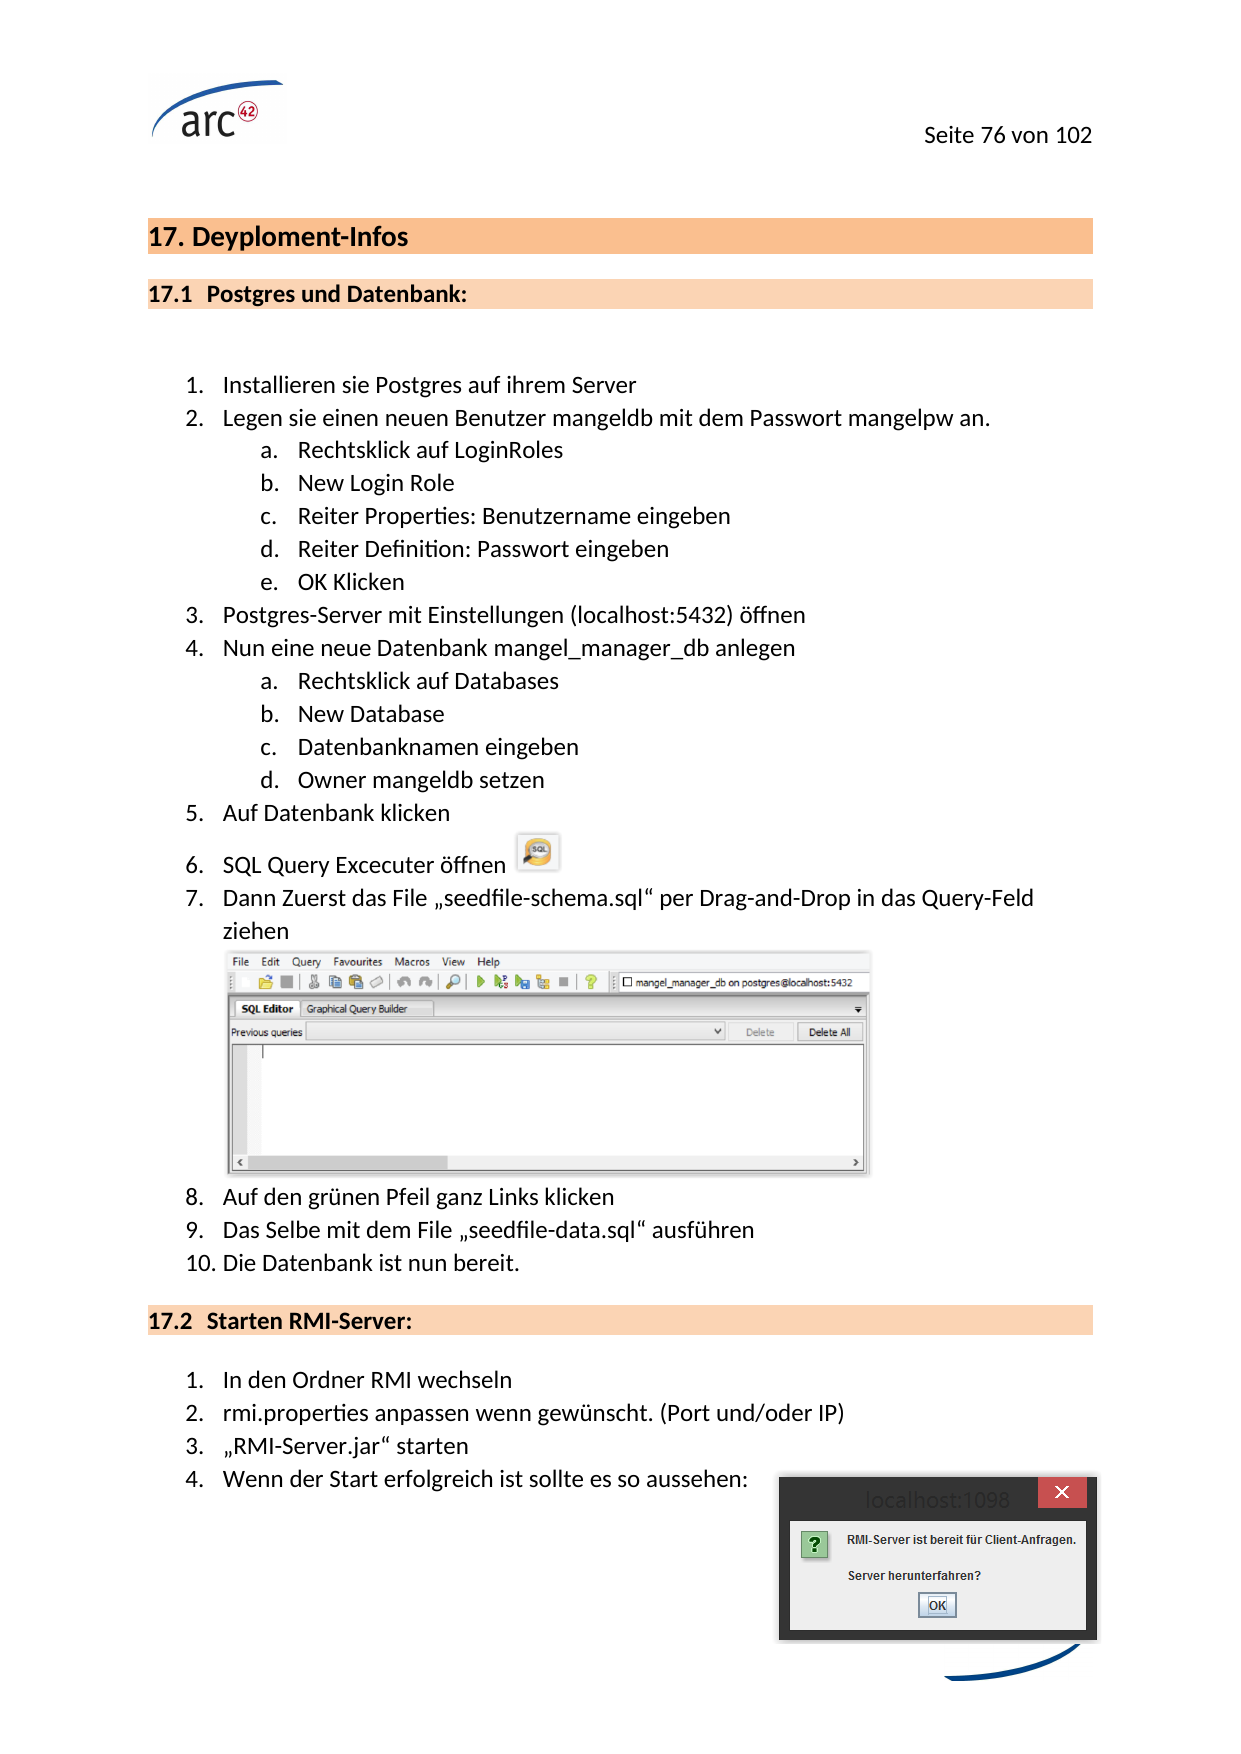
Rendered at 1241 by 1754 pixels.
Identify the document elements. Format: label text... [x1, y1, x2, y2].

subtitle Starten RMI-Server: [148, 1305, 1093, 1335]
list Rechtsklick auf LoginRoles [260, 435, 1093, 465]
list Dann Zuerst das File „seedfile-schema.sql“ per Drag-and-Drop in das Query-Feld ziehen [185, 882, 1093, 946]
list Wenn der Start erfolgreich ist sollte es so aussehen: [185, 1463, 1093, 1494]
list OK Klicken [260, 566, 1093, 597]
list Postgres-Server mit Einstellungen (localhost:5432) öffnen [185, 599, 1093, 630]
list Nun eine neue Datenbank mangel_manager_db anlegen [185, 632, 1093, 663]
list Rechtsklick auf Databases [260, 665, 1093, 696]
list In den Ordner RMI wechseln [185, 1364, 1093, 1395]
list Reiter Properties: Benutzername eingeben [260, 501, 1093, 531]
list Legen sie einen neuen Benutzer mangeldb mit dem Passwort mangelpw an. [185, 402, 1093, 432]
list Installieren sie Postgres auf ihrem Server [185, 369, 1093, 399]
picture [770, 1468, 1102, 1681]
list Datenbanknamen eingeben [260, 731, 1093, 761]
picture [512, 829, 563, 874]
list Auf den grünen Pfeil ganz Links klicken [185, 1181, 1093, 1212]
list Owner mangeldb setzen [260, 764, 1093, 794]
list Das Selbe mit dem File „seedfile-data.sql“ ausführen [185, 1214, 1093, 1244]
list Die Datenbank ist nun bereit. [185, 1247, 1093, 1277]
list SQL Query Excecuter öffnen [185, 830, 1093, 880]
list New Login Role [260, 468, 1093, 498]
subtitle Deyploment-Infos [148, 218, 1093, 254]
list Auf Datenbank klicken [185, 797, 1093, 827]
list „RMI-Server.jar“ starten [185, 1430, 1093, 1461]
subtitle Postgres und Datenbank: [148, 279, 1093, 309]
list rmi.properties anpassen wenn gewünscht. (Port und/oder IP) [185, 1397, 1093, 1428]
picture [147, 73, 288, 144]
list New Database [260, 698, 1093, 728]
list Reiter Definition: Passwort eingeben [260, 533, 1093, 564]
picture [222, 948, 874, 1179]
